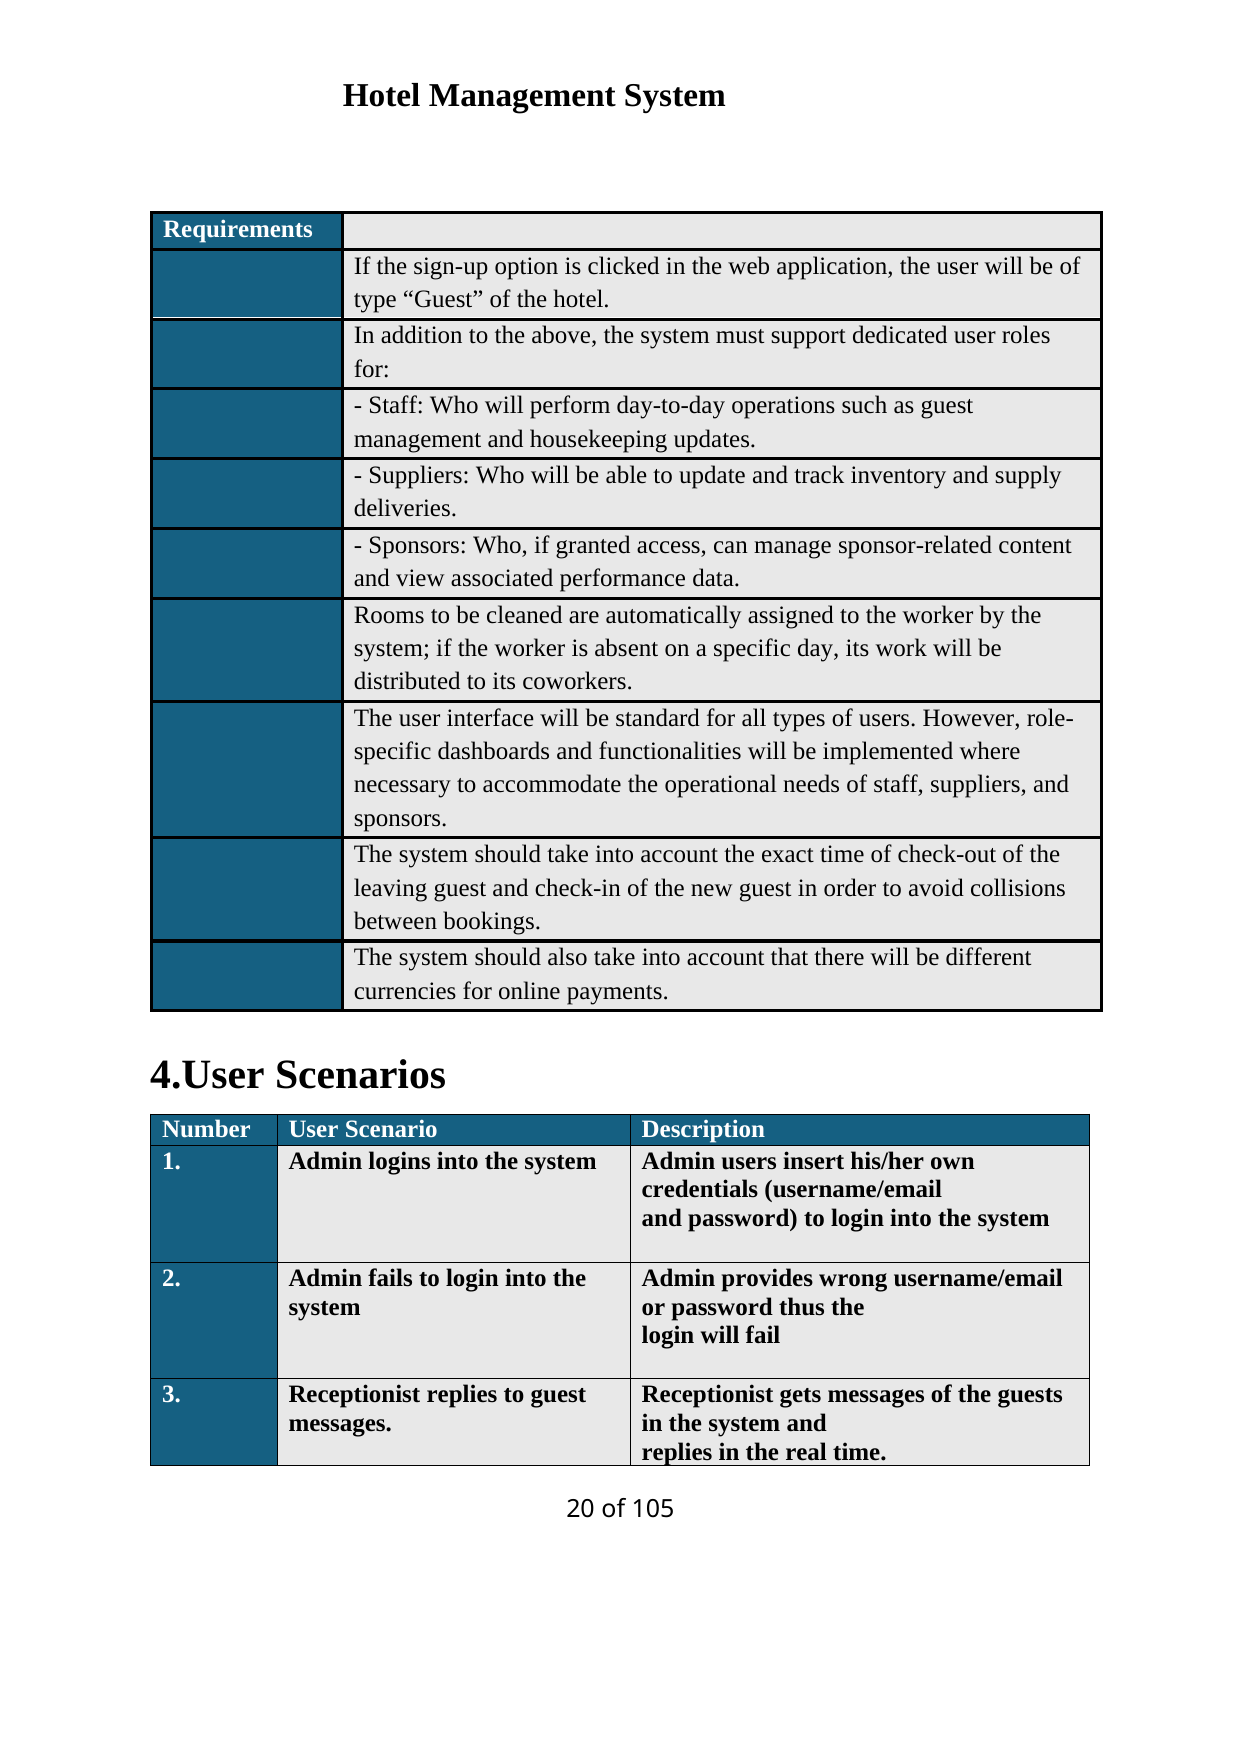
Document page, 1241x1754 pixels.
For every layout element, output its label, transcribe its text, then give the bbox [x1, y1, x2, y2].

table_cell The user interface will be standard for all types of users. However, role-specific dashboards and functionalities will be implemented where necessary to accommodate the operational needs of staff, suppliers, and sponsors. [344, 703, 1100, 836]
table_cell [153, 703, 341, 836]
table_cell In addition to the above, the system must support dedicated user roles for: [344, 321, 1100, 387]
table_cell [153, 943, 341, 1009]
table_cell Receptionist gets messages of the guests in the system and replies in the real time. [631, 1379, 1089, 1465]
subtitle 4.User Scenarios [150, 1050, 1090, 1098]
table_cell - Sponsors: Who, if granted access, can manage sponsor-related content and view associated performance data. [344, 530, 1100, 597]
table_cell Admin provides wrong username/email or password thus the login will fail [631, 1263, 1089, 1378]
table_cell [153, 839, 341, 939]
table_cell 3. [151, 1379, 277, 1465]
table_cell [153, 251, 341, 317]
table_cell Receptionist replies to guest messages. [278, 1379, 630, 1465]
table_header Number [151, 1115, 277, 1145]
table_cell The system should take into account the exact time of check-out of the leaving guest and check-in of the new guest in order to avoid collisions between bookings. [344, 839, 1100, 939]
table_cell The system should also take into account that there will be different currencies for online payments. [344, 943, 1100, 1009]
table_cell - Suppliers: Who will be able to update and track inventory and supply deliveries. [344, 460, 1100, 527]
table_cell If the sign-up option is clicked in the web application, the user will be of type “Guest” of the hotel. [344, 251, 1100, 317]
table_header Description [631, 1115, 1089, 1145]
table_cell [153, 460, 341, 527]
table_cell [344, 214, 1100, 248]
table_cell Admin fails to login into the system [278, 1263, 630, 1378]
table_cell Admin logins into the system [278, 1146, 630, 1262]
table_cell - Staff: Who will perform day-to-day operations such as guest management and housekeeping updates. [344, 390, 1100, 457]
table_cell 1. [151, 1146, 277, 1262]
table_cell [153, 214, 341, 248]
table_header User Scenario [278, 1115, 630, 1145]
table_cell 2. [151, 1263, 277, 1378]
table_cell [153, 390, 341, 457]
table_cell [153, 321, 341, 387]
table_cell Rooms to be cleaned are automatically assigned to the worker by the system; if the worker is absent on a specific day, its work will be distributed to its coworkers. [344, 600, 1100, 700]
table_cell Admin users insert his/her own credentials (username/email and password) to login into the system [631, 1146, 1089, 1262]
table_cell [153, 600, 341, 700]
table_cell [153, 530, 341, 597]
